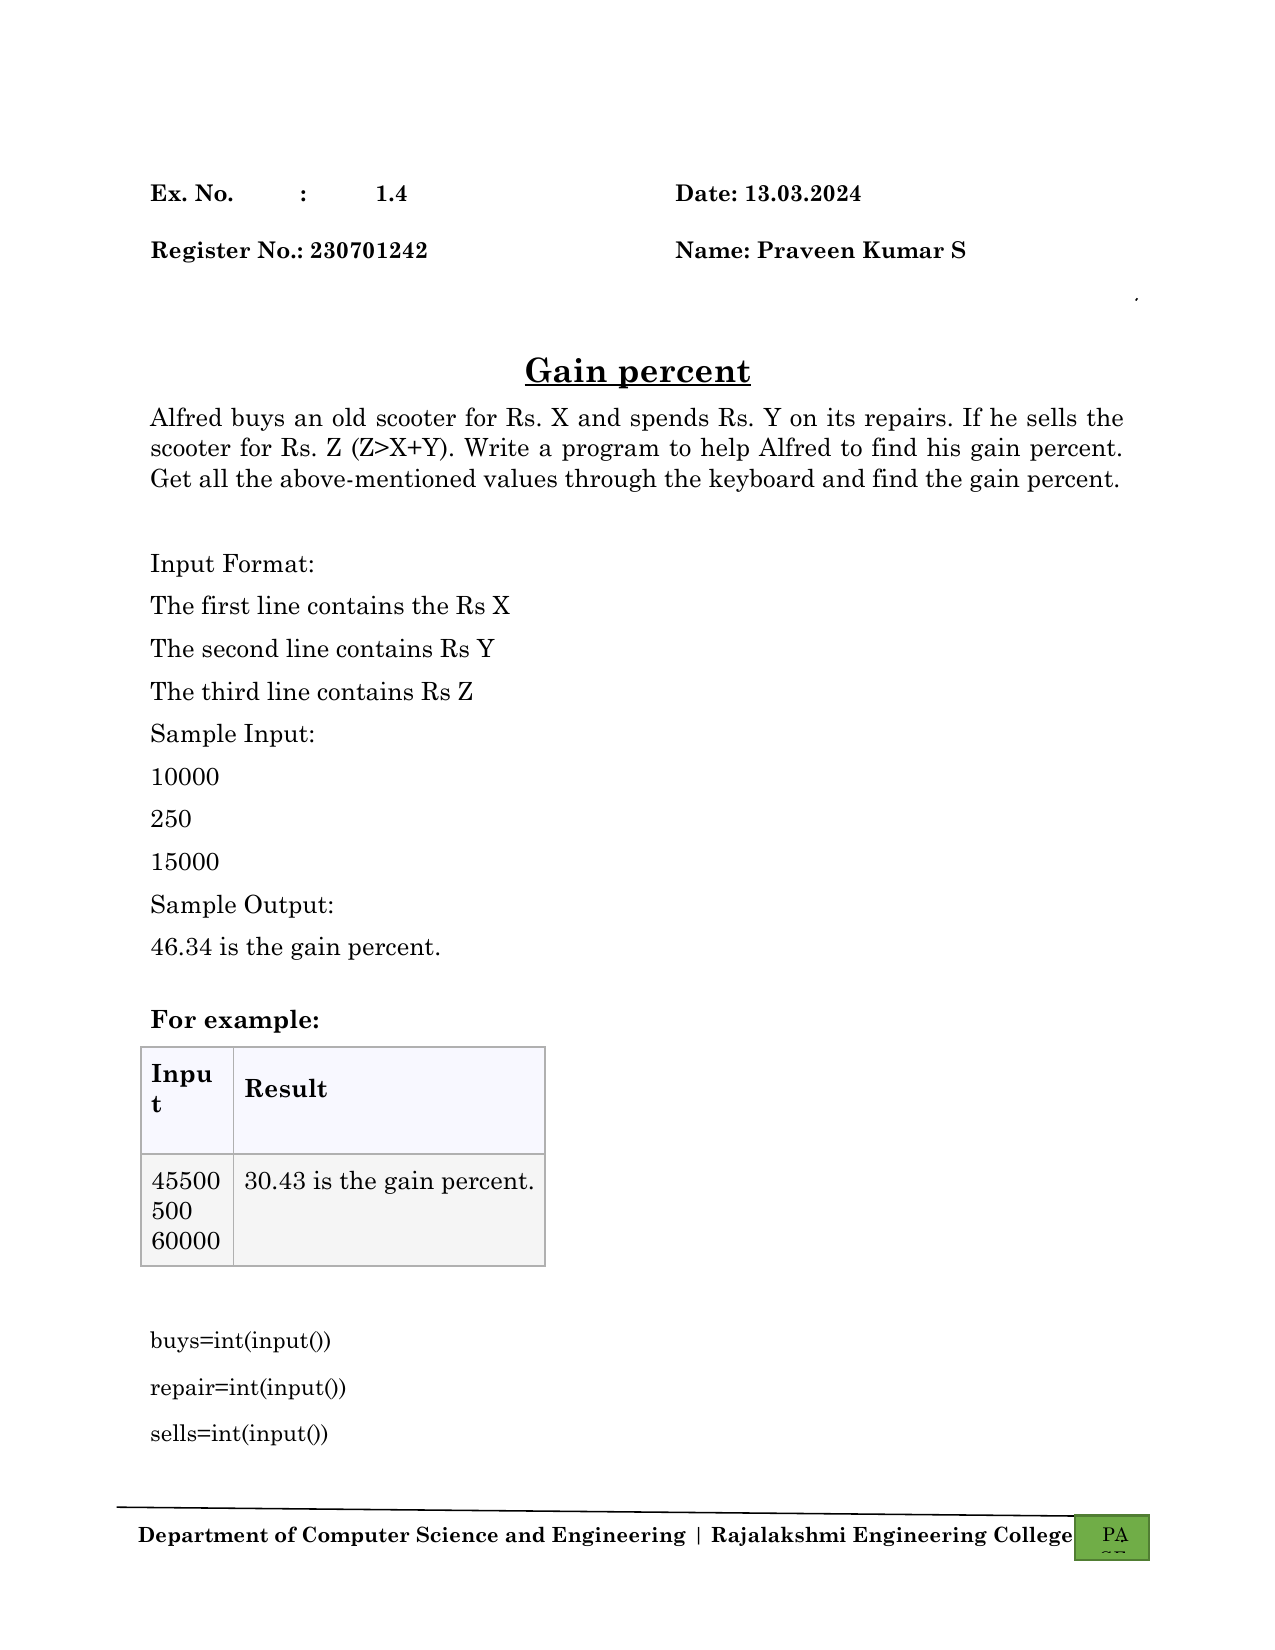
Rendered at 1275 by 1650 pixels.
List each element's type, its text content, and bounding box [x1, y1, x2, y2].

text Ex. No. : 1.4 Date: 13.03.2024 [150, 179, 1125, 207]
text 15000 [150, 846, 1125, 876]
text The first line contains the Rs X [150, 590, 1125, 620]
text Sample Output: [150, 888, 1125, 918]
text 10000 [150, 761, 1125, 791]
text buys=int(input()) [150, 1326, 1125, 1354]
text 250 [150, 803, 1125, 833]
text sells=int(input()) [150, 1419, 1125, 1447]
text The second line contains Rs Y [150, 633, 1125, 663]
text For example: [150, 1004, 1125, 1034]
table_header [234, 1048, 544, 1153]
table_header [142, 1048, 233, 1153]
text Register No.: 230701242 Name: Praveen Kumar S [150, 236, 1125, 263]
text Gain percent [150, 349, 1125, 389]
text The third line contains Rs Z [150, 675, 1125, 705]
text Sample Input: [150, 718, 1125, 748]
text Alfred buys an old scooter for Rs. X and spends Rs. Y on its repairs. If he sells the scooter for Rs. Z (Z>X+Y). Write a program to help Alfred to find his gain percent. Get all the above-mentioned values through the keyboard and find the gain percent. [150, 402, 1125, 492]
text Input Format: [150, 547, 1125, 578]
text 46.34 is the gain percent. [150, 931, 1125, 961]
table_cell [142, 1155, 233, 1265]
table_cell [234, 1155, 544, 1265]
text repair=int(input()) [150, 1373, 1125, 1400]
